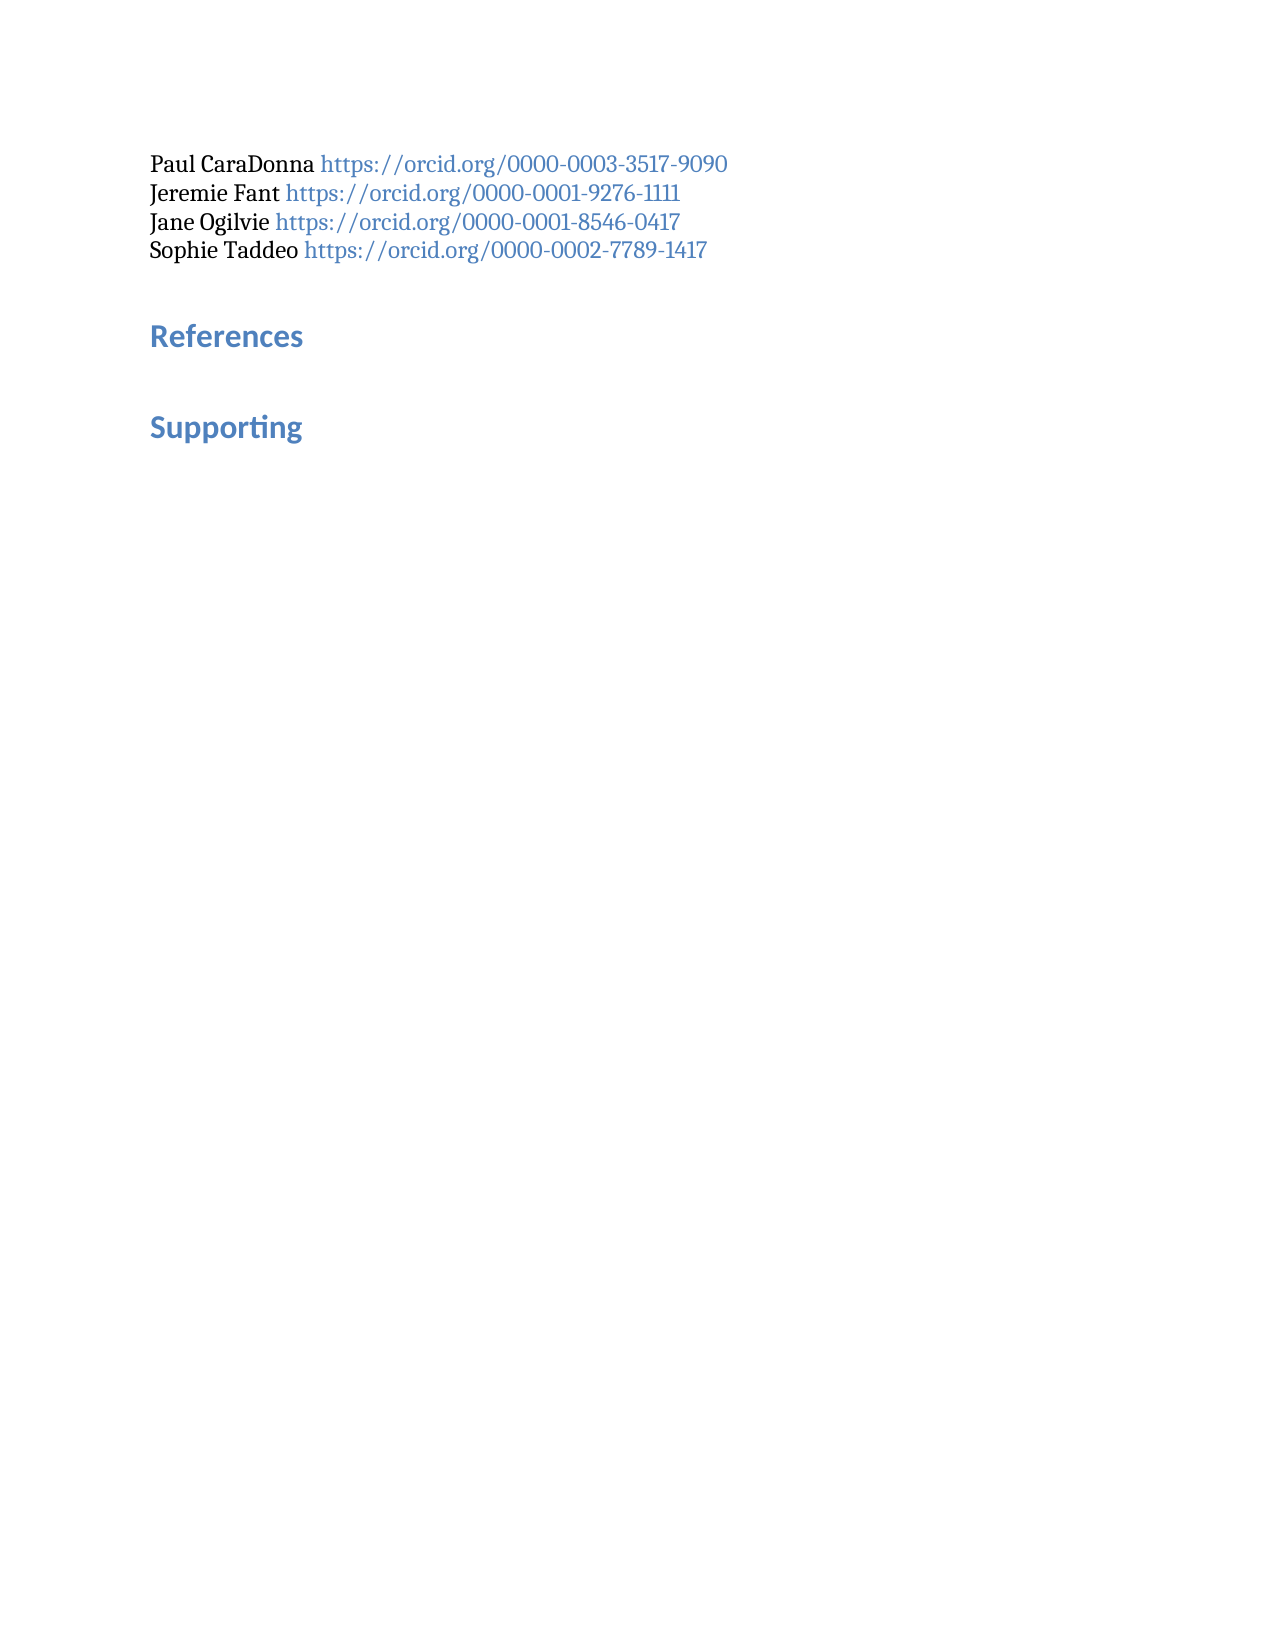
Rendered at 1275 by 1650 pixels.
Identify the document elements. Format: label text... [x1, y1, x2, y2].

subtitle Supporting [150, 406, 1125, 446]
subtitle References [150, 315, 1125, 356]
text Paul CaraDonna https://orcid.org/0000-0003-3517-9090 Jeremie Fant https://orcid.org/0000-0001-9276-1111 Jane Ogilvie https://orcid.org/0000-0001-8546-0417 Sophie Taddeo https://orcid.org/0000-0002-7789-1417 [150, 150, 1125, 265]
